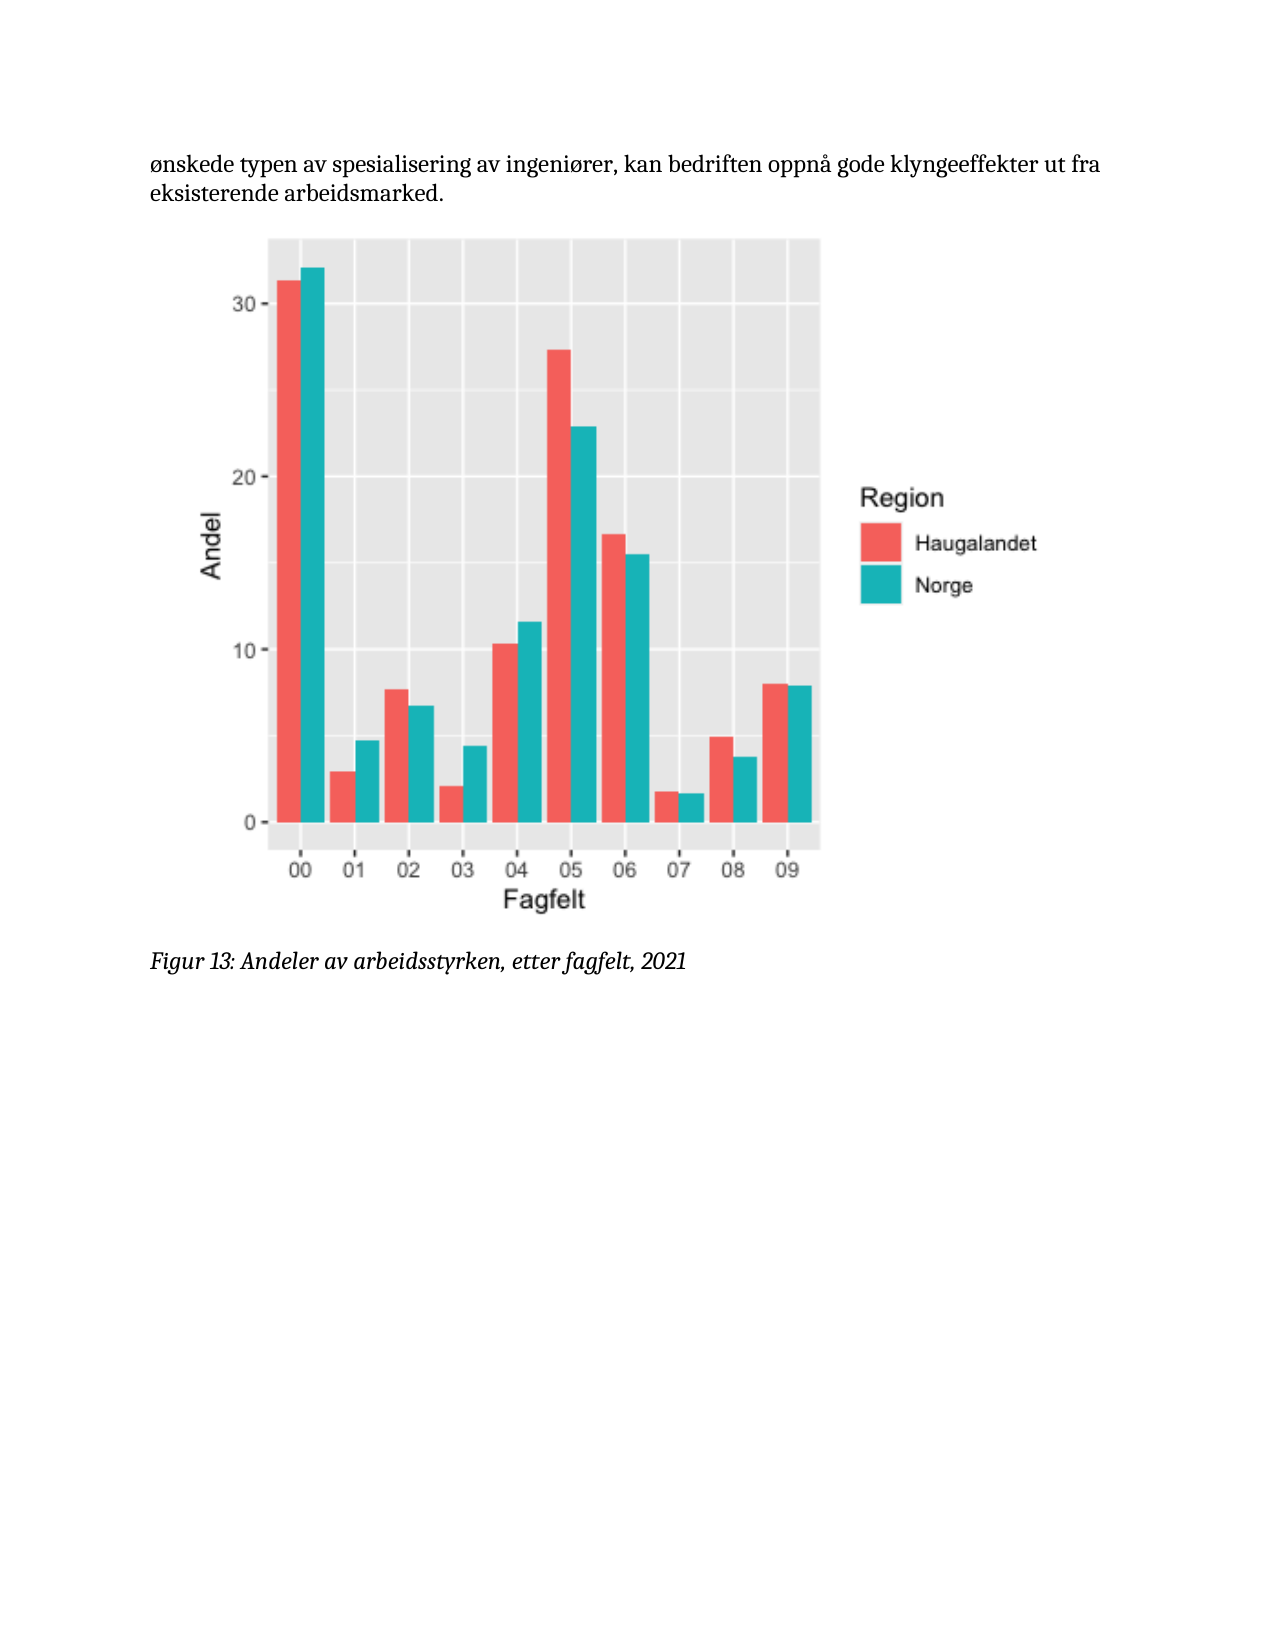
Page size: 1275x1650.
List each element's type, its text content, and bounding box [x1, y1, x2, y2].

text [150, 150, 1125, 207]
picture [188, 226, 1064, 927]
table_header Figur 13: Andeler av arbeidsstyrken, etter fagfelt, 2021 [139, 226, 1114, 988]
